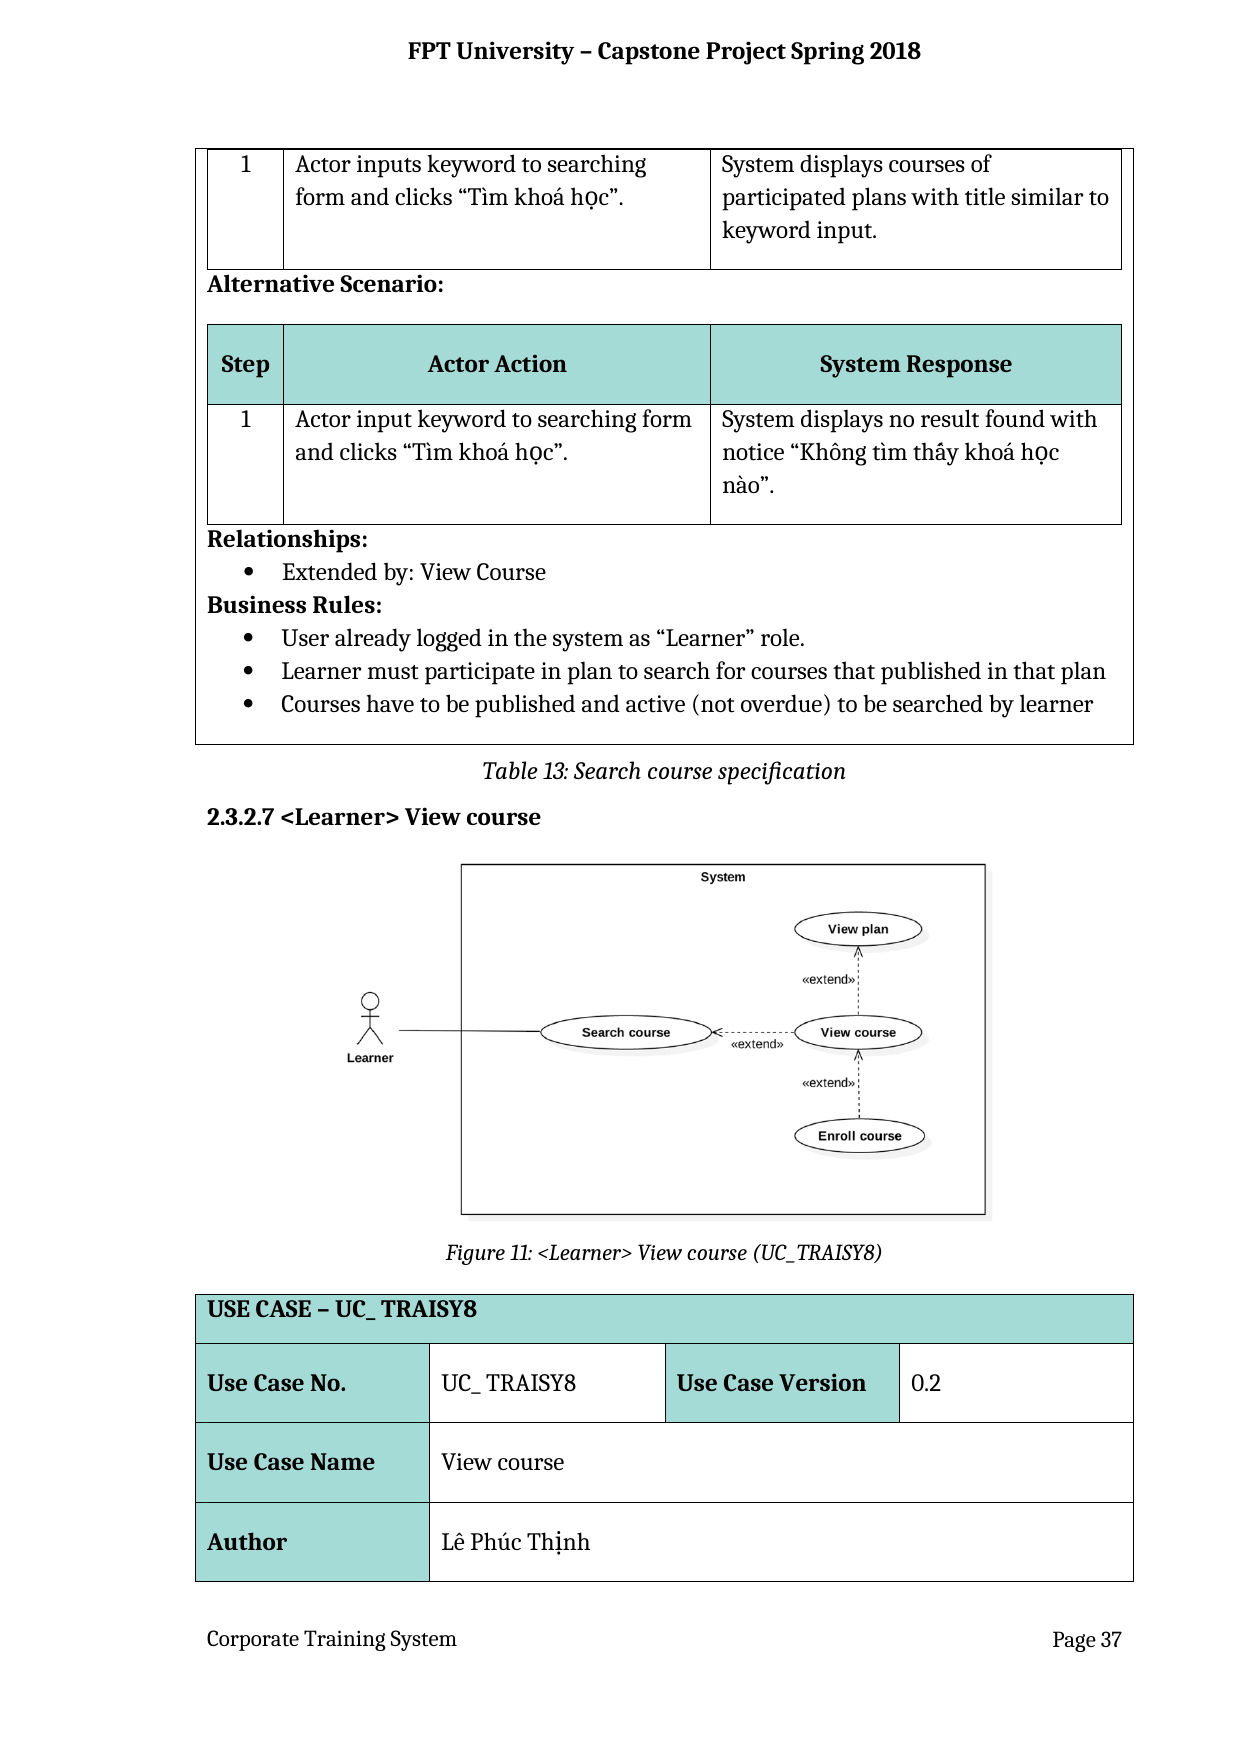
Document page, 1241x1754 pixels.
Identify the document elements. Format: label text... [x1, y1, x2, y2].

table_header USE CASE – UC_ TRAISY8 [196, 1295, 1133, 1343]
table_cell UC_ TRAISY8 [430, 1344, 665, 1422]
table_cell 0.2 [900, 1344, 1133, 1422]
list Table 13: Search course specification [207, 757, 1122, 786]
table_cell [196, 149, 1133, 744]
table_cell Use Case Version [666, 1344, 899, 1422]
table_cell Use Case Name [196, 1423, 429, 1502]
text Figure 11: <Learner> View course (UC_TRAISY8) [207, 1240, 1122, 1267]
table_cell Use Case No. [196, 1344, 429, 1422]
text 2.3.2.7 <Learner> View course [207, 803, 1122, 832]
table_cell View course [430, 1423, 1133, 1502]
picture [329, 850, 1000, 1226]
table_cell Author [196, 1503, 429, 1581]
table_cell Lê Phúc Thịnh [430, 1503, 1133, 1581]
